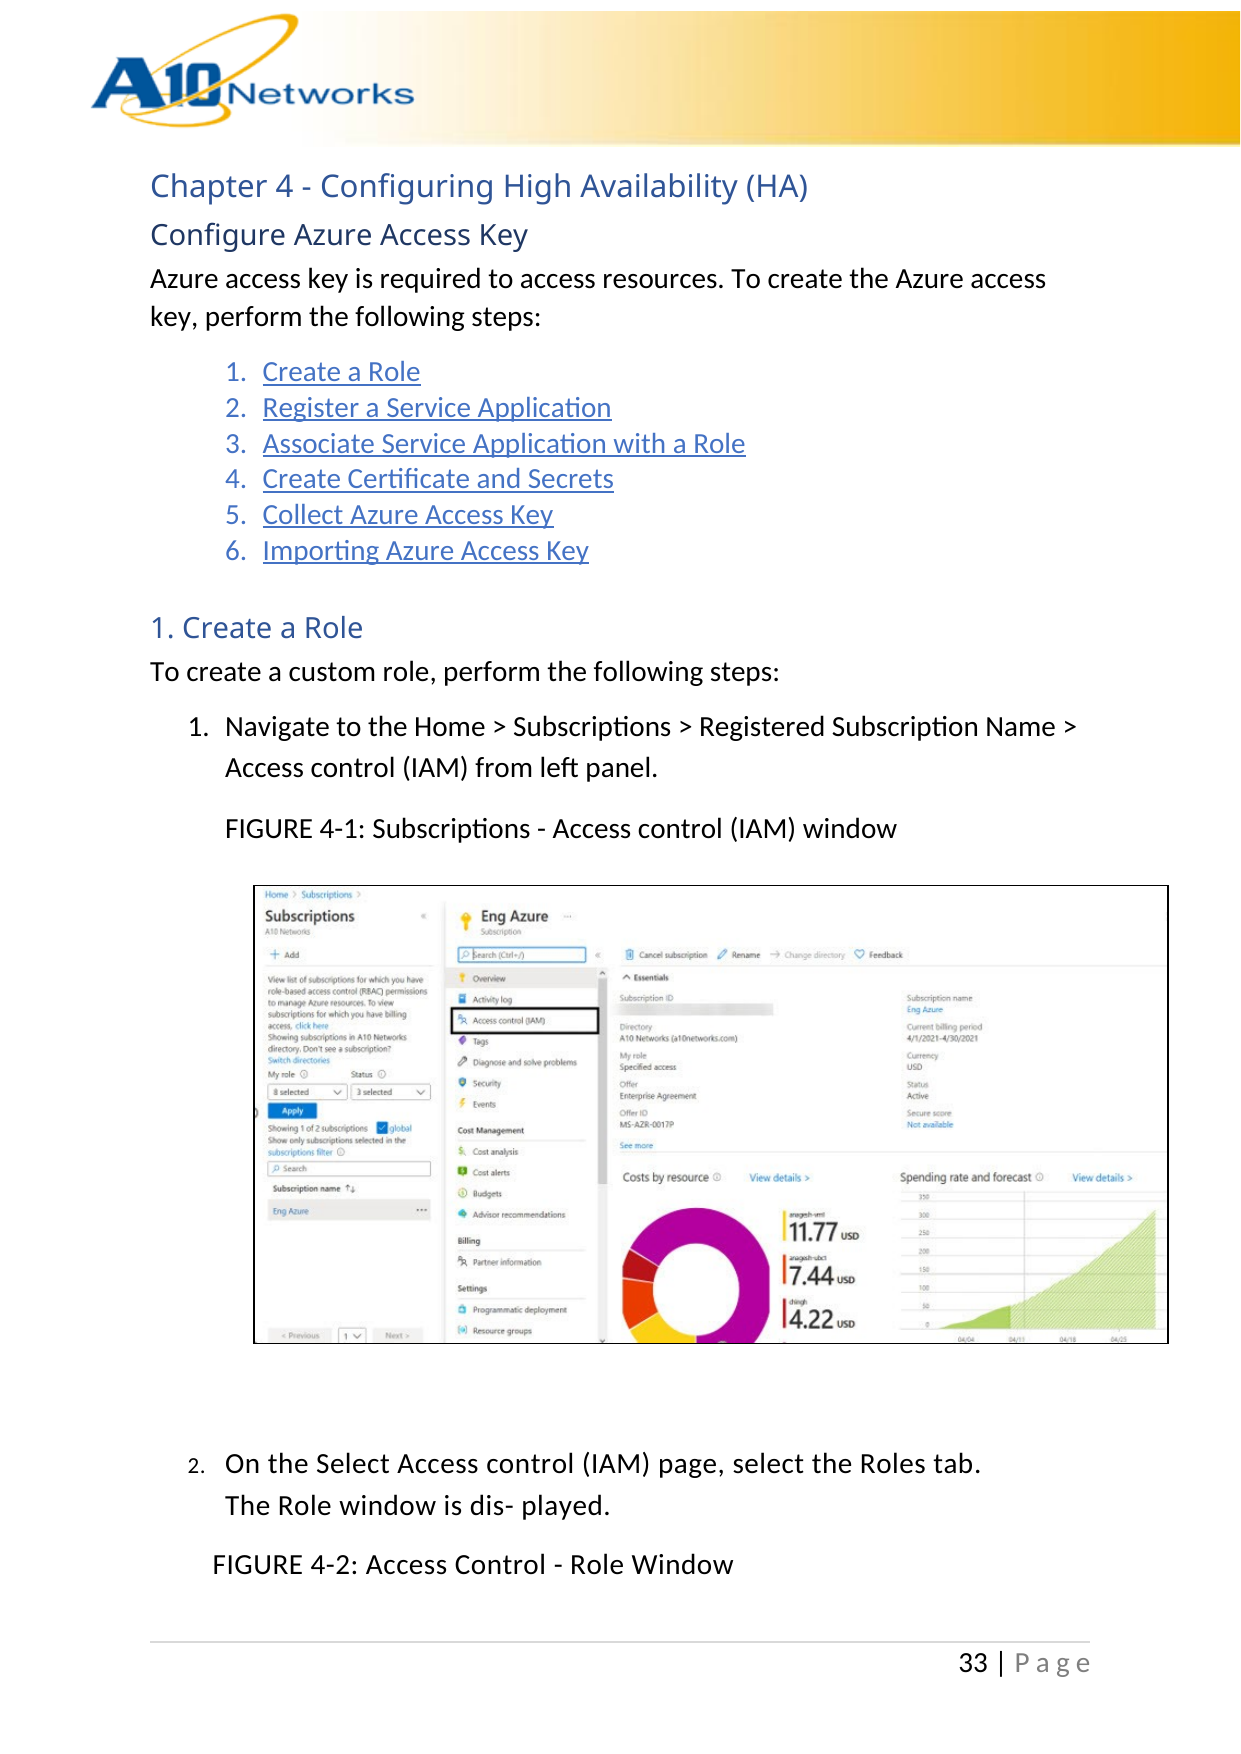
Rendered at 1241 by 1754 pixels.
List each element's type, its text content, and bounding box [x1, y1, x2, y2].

list Collect Azure Access Key [225, 496, 1090, 532]
text FIGURE 4-2: Access Control - Role Window [212, 1546, 1090, 1581]
list Create Certificate and Secrets [225, 460, 1090, 496]
text FIGURE 4-1: Subscriptions - Access control (IAM) window [150, 811, 1090, 846]
text Azure access key is required to access resources. To create the Azure access key, perform the following steps: [150, 260, 1090, 334]
subtitle Chapter 4 - Configuring High Availability (HA) [150, 164, 1090, 207]
list Create a Role [225, 353, 1090, 389]
subtitle Configure Azure Access Key [150, 214, 1090, 254]
text To create a custom role, perform the following steps: [150, 653, 1090, 688]
list Importing Azure Access Key [225, 532, 1090, 567]
list On the Select Access control (IAM) page, select the Roles tab. The Role window is dis- played. [187, 1446, 1003, 1523]
picture [0, 11, 1241, 147]
list Associate Service Application with a Role [225, 425, 1090, 460]
subtitle 1. Create a Role [150, 607, 1090, 647]
list Register a Service Application [225, 389, 1090, 425]
list Navigate to the Home > Subscriptions > Registered Subscription Name > Access control (IAM) from left panel. [187, 708, 1090, 784]
picture [255, 886, 1167, 1343]
